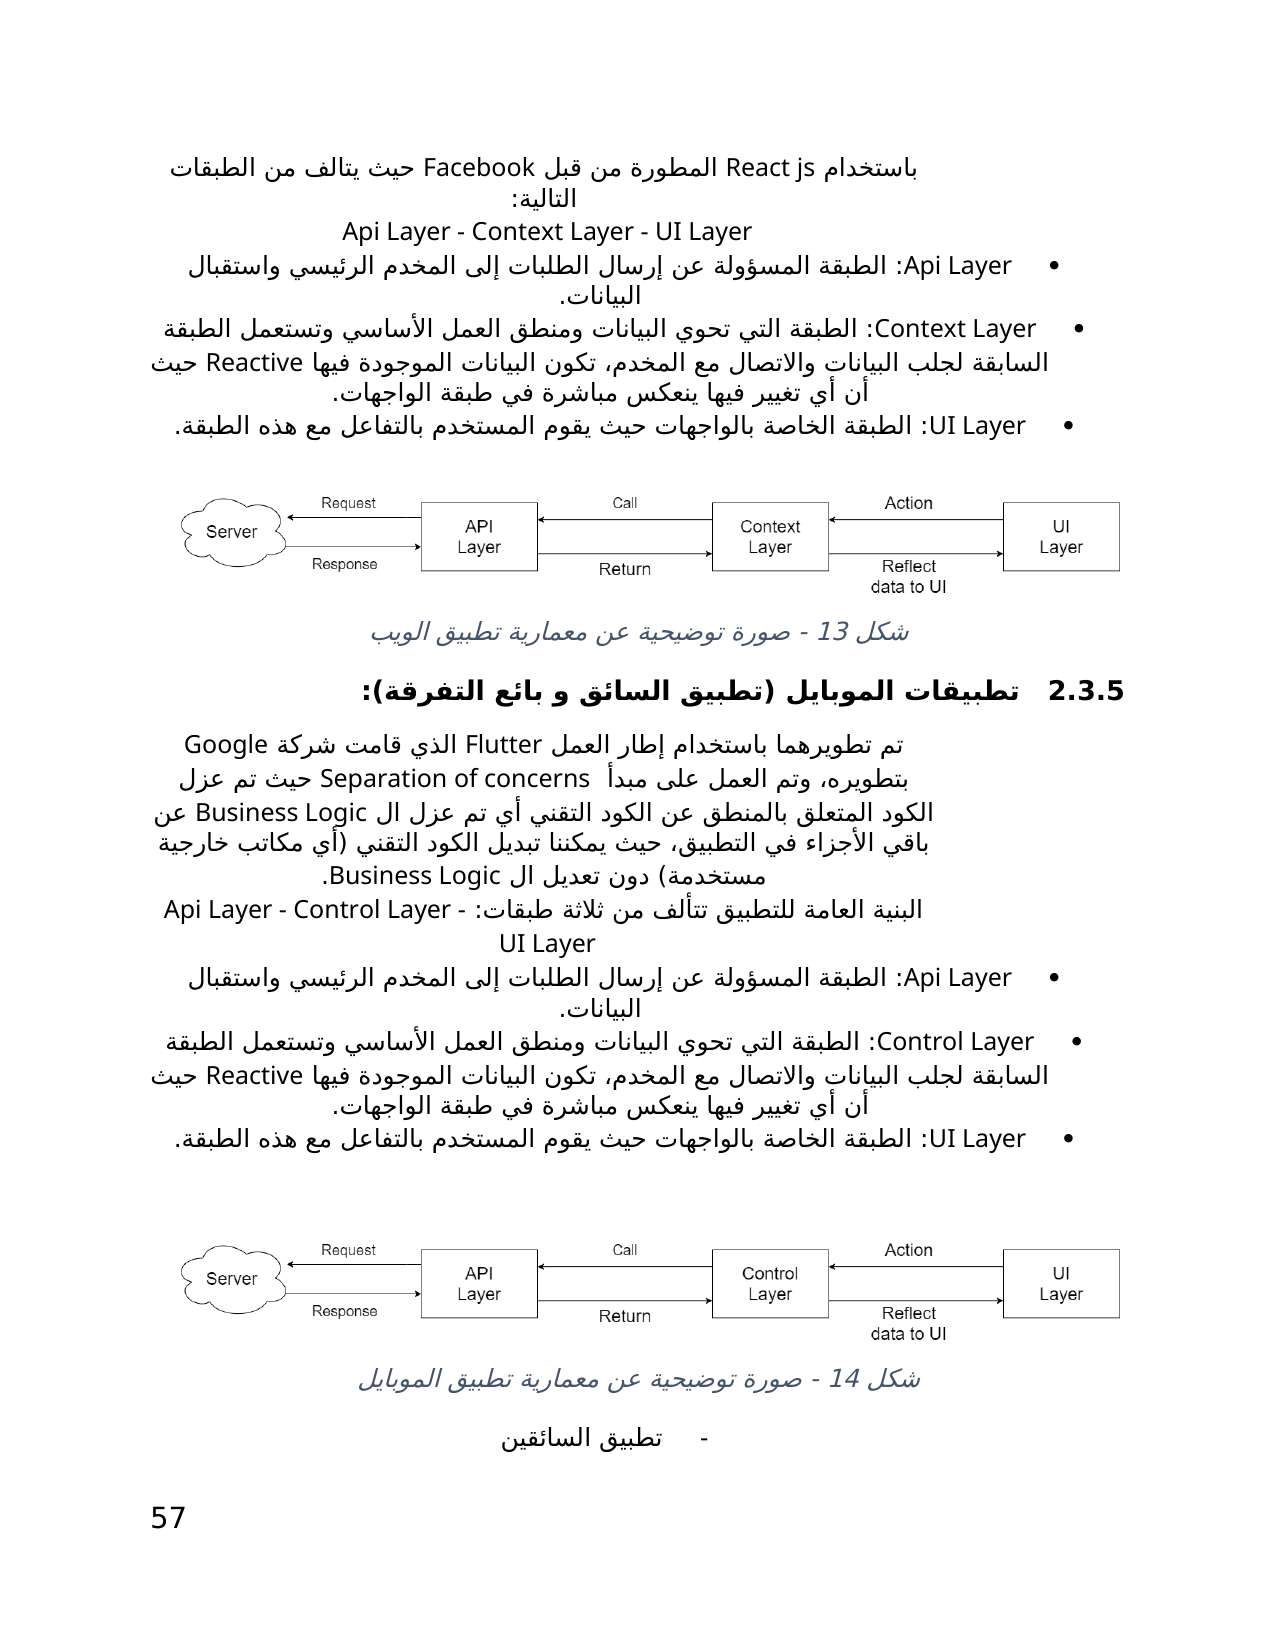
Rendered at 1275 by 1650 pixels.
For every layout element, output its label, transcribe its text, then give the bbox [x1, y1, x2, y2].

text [150, 150, 937, 213]
list Api Layer: الطبقة المسؤولة عن إرسال الطلبات إلى المخدم الرئيسي واستقبال البيانات. [150, 247, 1087, 311]
list UI Layer: الطبقة الخاصة بالواجهات حيث يقوم المستخدم بالتفاعل مع هذه الطبقة. [150, 408, 1087, 442]
list Control Layer: الطبقة التي تحوي البيانات ومنطق العمل الأساسي وتستعمل الطبقة السابقة لجلب البيانات والاتصال مع المخدم، تكون البيانات الموجودة فيها Reactive حيث أن أي تغيير فيها ينعكس مباشرة في طبقة الواجهات. [150, 1023, 1087, 1121]
text Api Layer - Context Layer - UI Layer [150, 213, 937, 247]
list UI Layer: الطبقة الخاصة بالواجهات حيث يقوم المستخدم بالتفاعل مع هذه الطبقة. [150, 1121, 1087, 1154]
picture [150, 1213, 1125, 1349]
list تطبيق السائقين [150, 1422, 1050, 1452]
text تم تطويرهما باستخدام إطار العمل Flutter الذي قامت شركة Google بتطويره، وتم العمل على مبدأ Separation of concerns حيث تم عزل الكود المتعلق بالمنطق عن الكود التقني أي تم عزل ال Business Logic عن باقي الأجزاء في التطبيق، حيث يمكننا تبديل الكود التقني (أي مكاتب خارجية مستخدمة) دون تعديل ال Business Logic. [150, 726, 937, 892]
list Context Layer: الطبقة التي تحوي البيانات ومنطق العمل الأساسي وتستعمل الطبقة السابقة لجلب البيانات والاتصال مع المخدم، تكون البيانات الموجودة فيها Reactive حيث أن أي تغيير فيها ينعكس مباشرة في طبقة الواجهات. [150, 311, 1087, 408]
list Api Layer: الطبقة المسؤولة عن إرسال الطلبات إلى المخدم الرئيسي واستقبال البيانات. [150, 960, 1087, 1023]
picture [150, 466, 1125, 602]
title 2.3.5 تطبيقات الموبايل (تطبيق السائق و بائع التفرقة): [150, 676, 1125, 707]
text البنية العامة للتطبيق تتألف من ثلاثة طبقات: Api Layer - Control Layer - UI Layer [150, 892, 937, 960]
